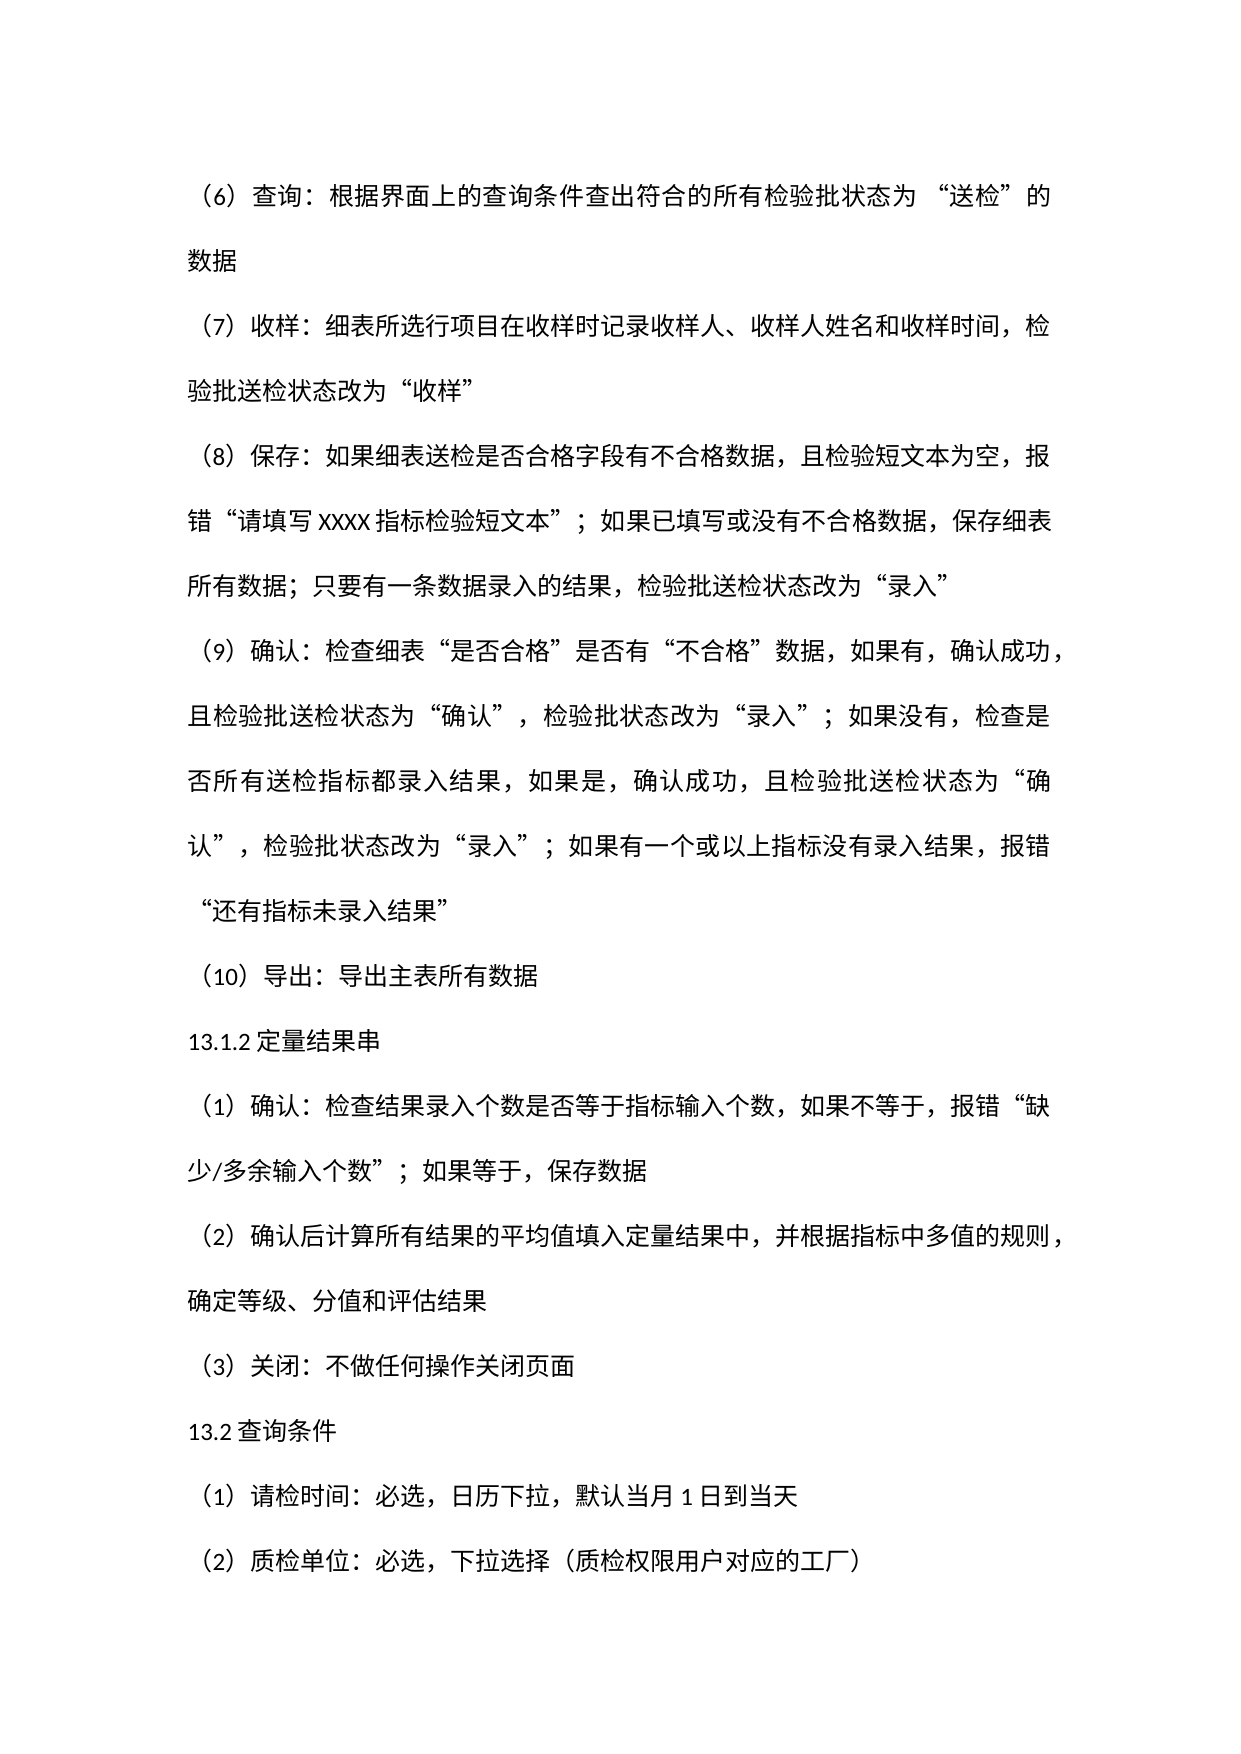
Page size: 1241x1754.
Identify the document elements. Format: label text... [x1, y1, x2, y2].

text （3）关闭：不做任何操作关闭页面 [187, 1332, 1053, 1397]
text （8）保存：如果细表送检是否合格字段有不合格数据，且检验短文本为空，报错“请填写XXXX指标检验短文本”；如果已填写或没有不合格数据，保存细表所有数据；只要有一条数据录入的结果，检验批送检状态改为“录入” [187, 422, 1053, 617]
text （10）导出：导出主表所有数据 [187, 942, 1053, 1007]
text 13.1.2定量结果串 [187, 1007, 1053, 1072]
text （6）查询：根据界面上的查询条件查出符合的所有检验批状态为 “送检”的数据 [187, 162, 1053, 292]
text （2）确认后计算所有结果的平均值填入定量结果中，并根据指标中多值的规则，确定等级、分值和评估结果 [187, 1202, 1053, 1332]
text （9）确认：检查细表“是否合格”是否有“不合格”数据，如果有，确认成功，且检验批送检状态为“确认”，检验批状态改为“录入”；如果没有，检查是否所有送检指标都录入结果，如果是，确认成功，且检验批送检状态为“确认”，检验批状态改为“录入”；如果有一个或以上指标没有录入结果，报错“还有指标未录入结果” [187, 617, 1053, 942]
text （2）质检单位：必选，下拉选择（质检权限用户对应的工厂） [187, 1527, 1053, 1592]
text （7）收样：细表所选行项目在收样时记录收样人、收样人姓名和收样时间，检验批送检状态改为“收样” [187, 292, 1053, 422]
text （1）请检时间：必选，日历下拉，默认当月1日到当天 [187, 1462, 1053, 1527]
text （1）确认：检查结果录入个数是否等于指标输入个数，如果不等于，报错“缺少/多余输入个数”；如果等于，保存数据 [187, 1072, 1053, 1202]
text 13.2查询条件 [187, 1397, 1053, 1462]
